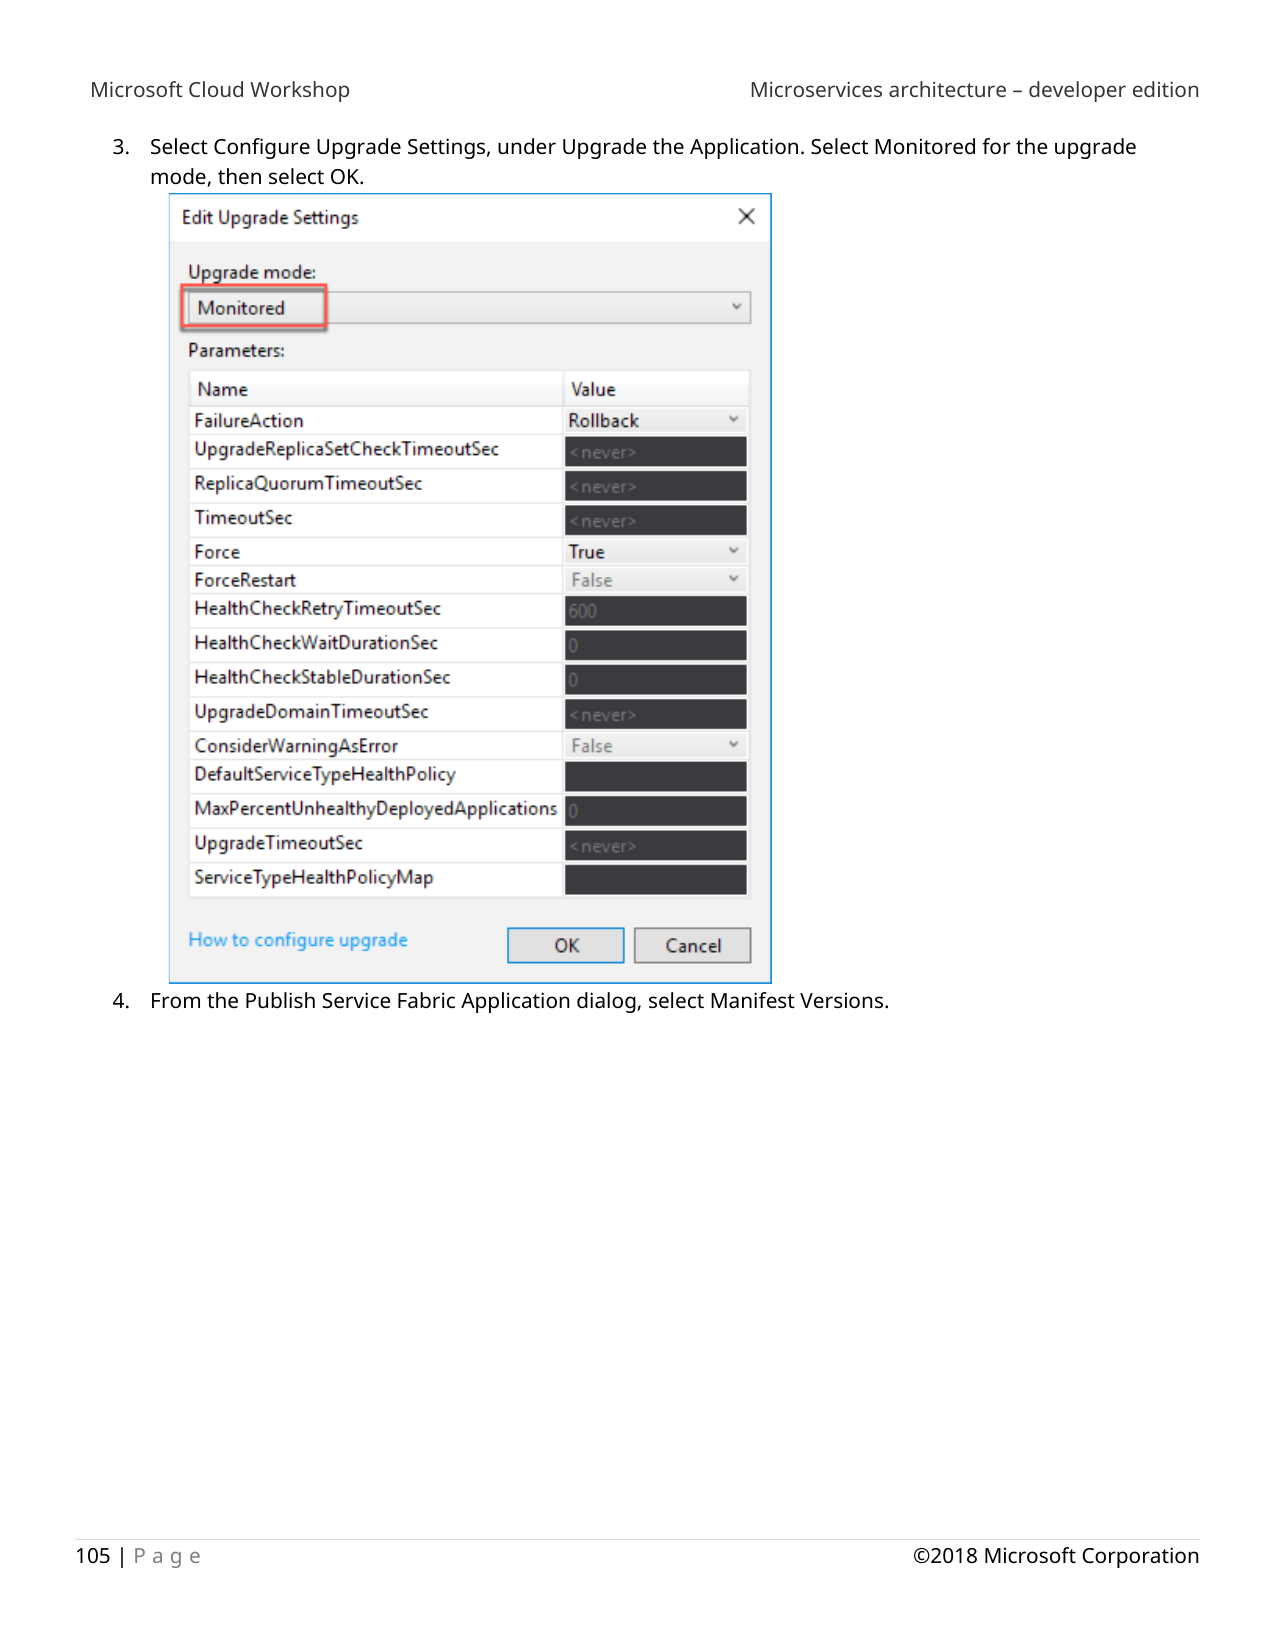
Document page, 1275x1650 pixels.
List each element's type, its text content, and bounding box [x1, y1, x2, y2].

list From the Publish Service Fabric Application dialog, select Manifest Versions. [112, 986, 1200, 1014]
list Select Configure Upgrade Settings, under Upgrade the Application. Select Monitored for the upgrade mode, then select OK. [112, 132, 1200, 191]
